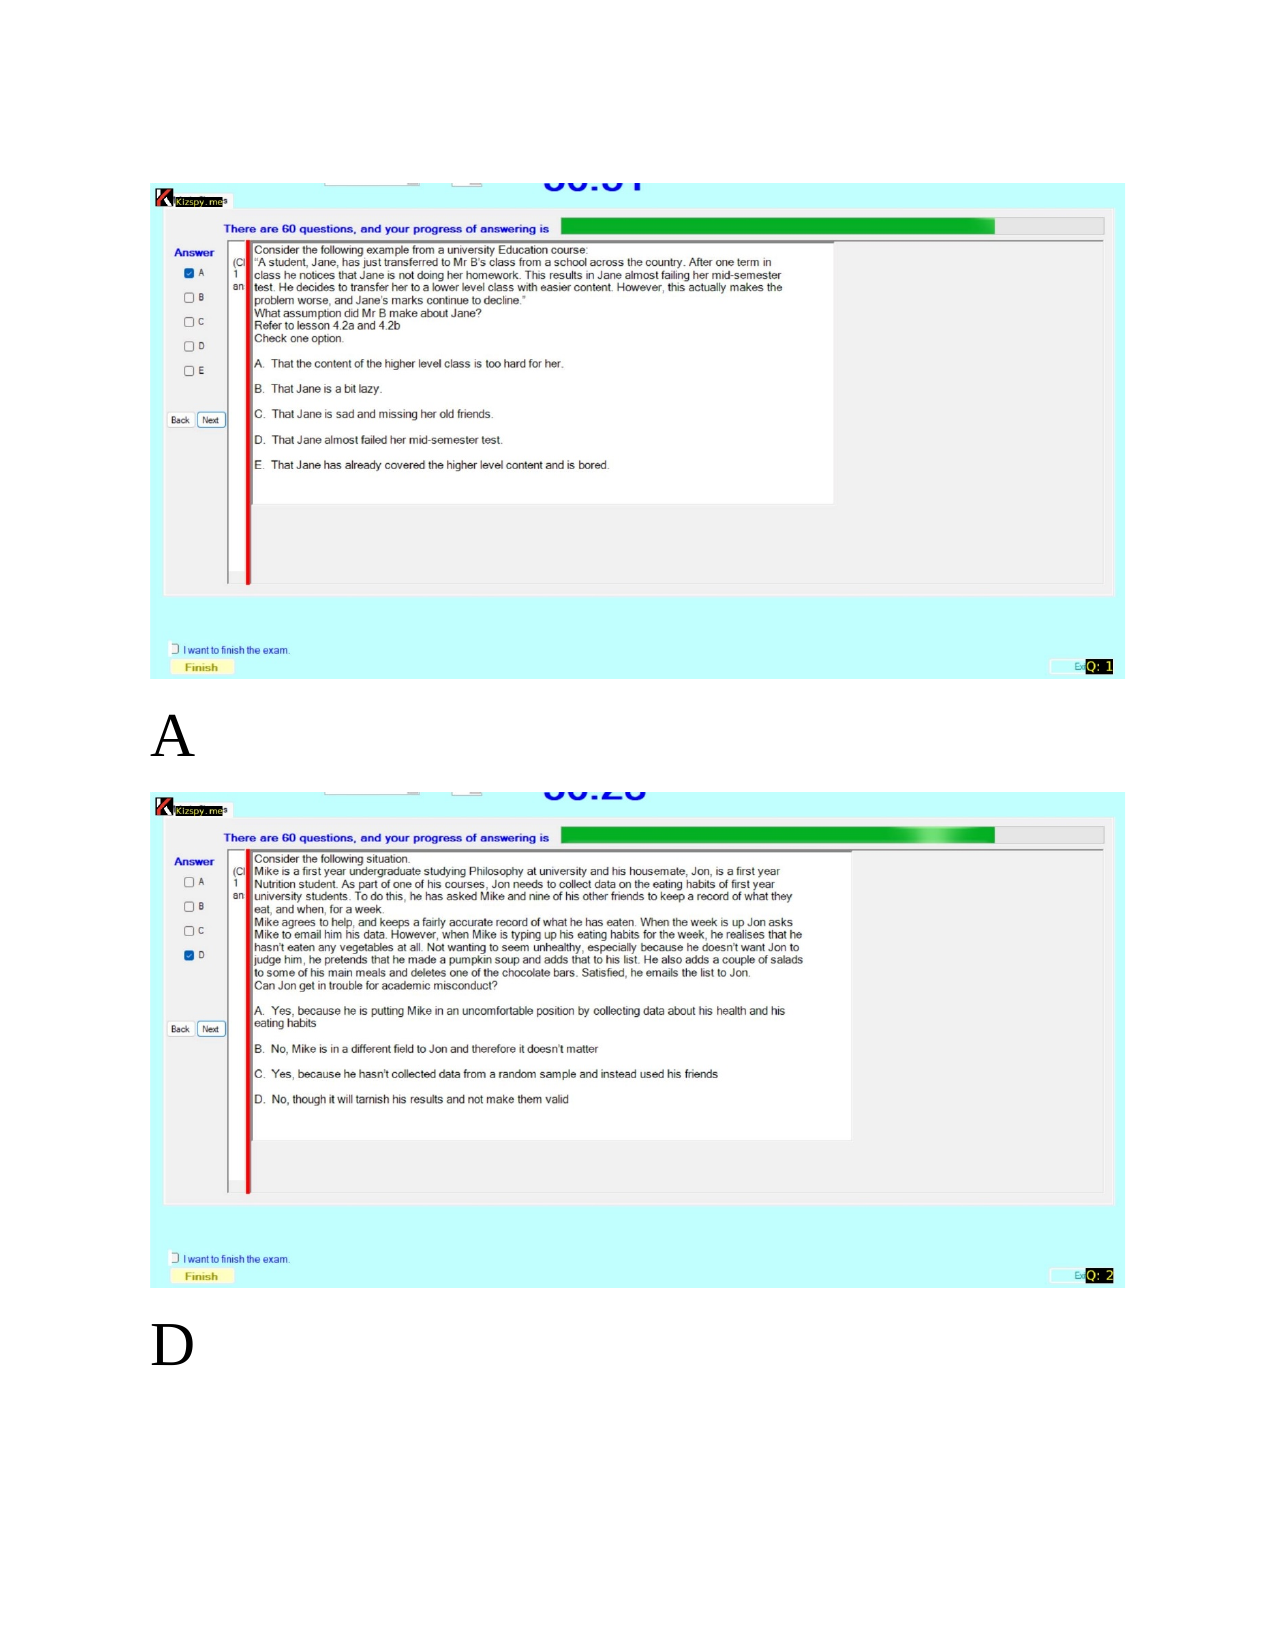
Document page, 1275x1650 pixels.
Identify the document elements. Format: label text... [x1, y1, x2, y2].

picture [150, 183, 1125, 679]
text D [150, 1307, 1125, 1379]
text A [150, 698, 1125, 770]
picture [150, 792, 1125, 1288]
